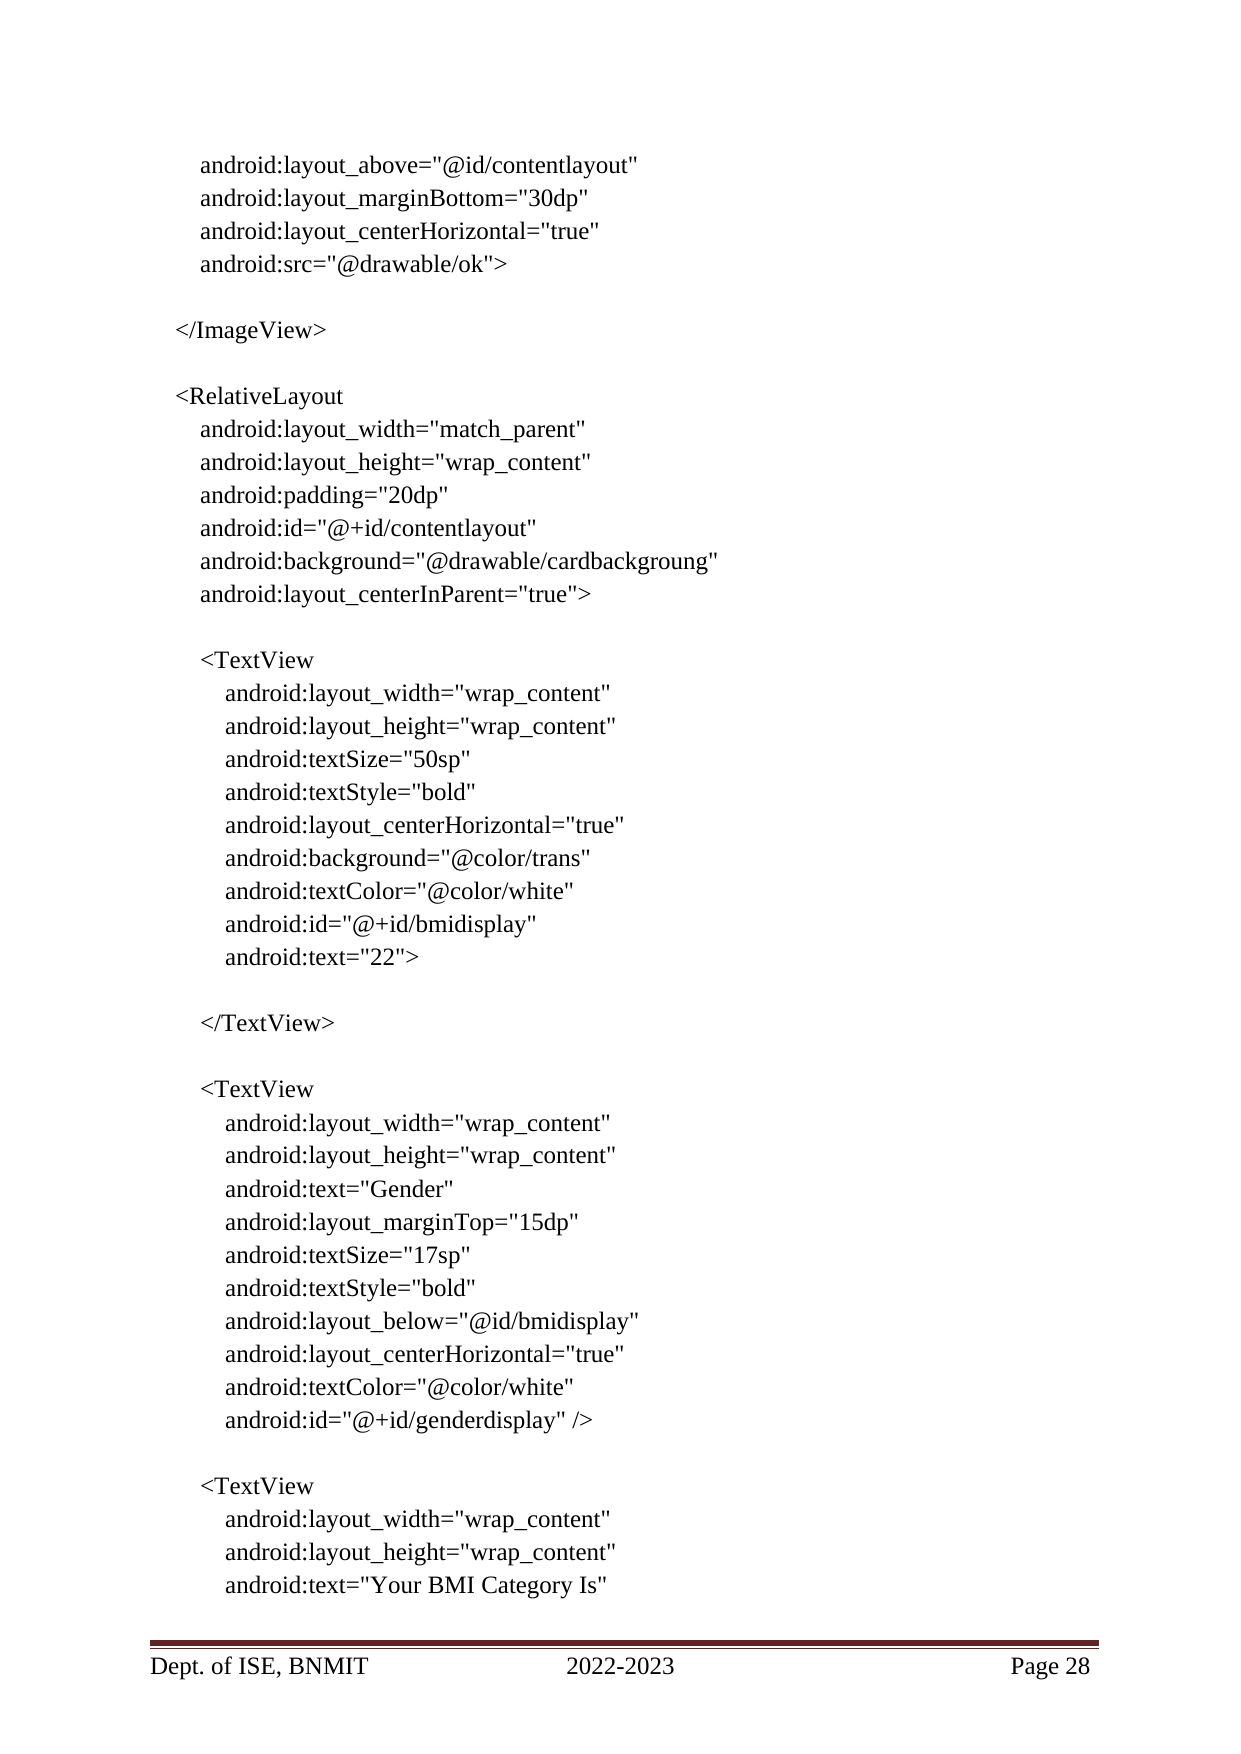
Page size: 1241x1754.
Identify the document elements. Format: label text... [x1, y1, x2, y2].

text android:textSize="17sp" [150, 1240, 1090, 1268]
text </TextView> [150, 1008, 1090, 1037]
text android:padding="20dp" [150, 480, 1090, 509]
text android:layout_width="match_parent" [150, 414, 1090, 443]
text android:layout_above="@id/contentlayout" [150, 150, 1090, 179]
text android:layout_below="@id/bmidisplay" [150, 1306, 1090, 1334]
text android:text="22"> [150, 942, 1090, 971]
text android:id="@+id/genderdisplay" /> [150, 1405, 1090, 1433]
text <RelativeLayout [150, 381, 1090, 410]
text android:background="@color/trans" [150, 843, 1090, 872]
text <TextView [150, 645, 1090, 674]
text <TextView [150, 1471, 1090, 1499]
text android:layout_centerHorizontal="true" [150, 810, 1090, 839]
text android:layout_height="wrap_content" [150, 1537, 1090, 1566]
text android:textColor="@color/white" [150, 876, 1090, 905]
text android:layout_height="wrap_content" [150, 711, 1090, 740]
text android:textStyle="bold" [150, 777, 1090, 806]
text <TextView [150, 1074, 1090, 1103]
text android:layout_width="wrap_content" [150, 1504, 1090, 1533]
text android:layout_height="wrap_content" [150, 447, 1090, 476]
text android:background="@drawable/cardbackgroung" [150, 546, 1090, 575]
text android:layout_centerHorizontal="true" [150, 216, 1090, 245]
text android:layout_width="wrap_content" [150, 678, 1090, 707]
text android:id="@+id/bmidisplay" [150, 909, 1090, 938]
text android:layout_marginBottom="30dp" [150, 183, 1090, 212]
text android:layout_marginTop="15dp" [150, 1207, 1090, 1235]
text android:textSize="50sp" [150, 744, 1090, 773]
text android:src="@drawable/ok"> [150, 249, 1090, 278]
text android:id="@+id/contentlayout" [150, 513, 1090, 542]
text android:textStyle="bold" [150, 1273, 1090, 1301]
text android:text="Gender" [150, 1174, 1090, 1202]
text android:layout_centerHorizontal="true" [150, 1339, 1090, 1367]
text android:layout_height="wrap_content" [150, 1141, 1090, 1169]
text android:layout_centerInParent="true"> [150, 579, 1090, 608]
text android:layout_width="wrap_content" [150, 1108, 1090, 1136]
text android:text="Your BMI Category Is" [150, 1570, 1090, 1599]
text android:textColor="@color/white" [150, 1372, 1090, 1401]
text </ImageView> [150, 315, 1090, 344]
